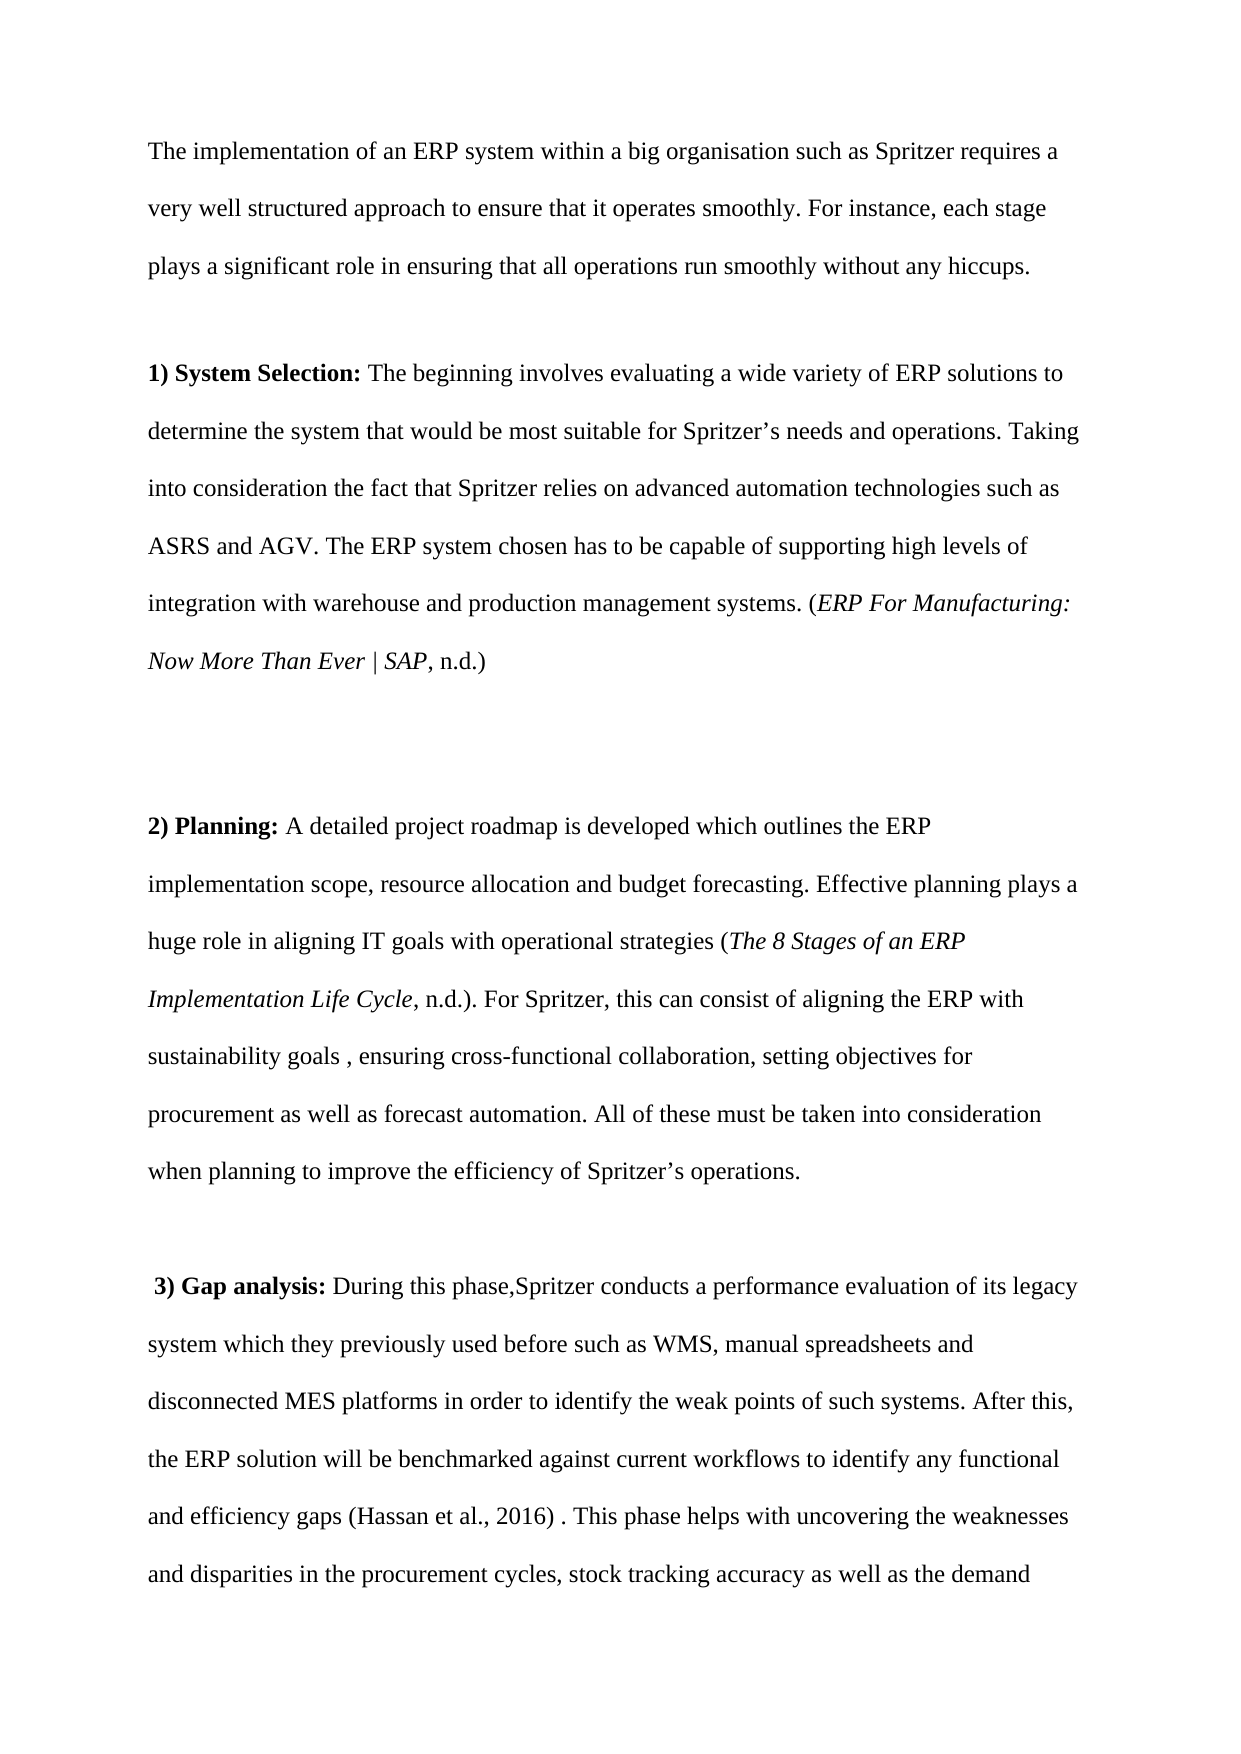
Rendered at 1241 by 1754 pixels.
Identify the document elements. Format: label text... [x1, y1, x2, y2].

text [148, 1271, 1093, 1588]
text 1) System Selection: The beginning involves evaluating a wide variety of ERP solutions to determine the system that would be most suitable for Spritzer’s needs and operations. Taking into consideration the fact that Spritzer relies on advanced automation technologies such as ASRS and AGV. The ERP system chosen has to be capable of supporting high levels of integration with warehouse and production management systems. (ERP For Manufacturing: Now More Than Ever | SAP, n.d.) [148, 358, 1093, 675]
text The implementation of an ERP system within a big organisation such as Spritzer requires a very well structured approach to ensure that it operates smoothly. For instance, each stage plays a significant role in ensuring that all operations run smoothly without any hiccups. [148, 136, 1093, 332]
text 2) Planning: A detailed project roadmap is developed which outlines the ERP implementation scope, resource allocation and budget forecasting. Effective planning plays a huge role in aligning IT goals with operational strategies (The 8 Stages of an ERP Implementation Life Cycle, n.d.). For Spritzer, this can consist of aligning the ERP with sustainability goals , ensuring cross-functional collaboration, setting objectives for procurement as well as forecast automation. All of these must be taken into consideration when planning to improve the efficiency of Spritzer’s operations. [148, 811, 1093, 1185]
